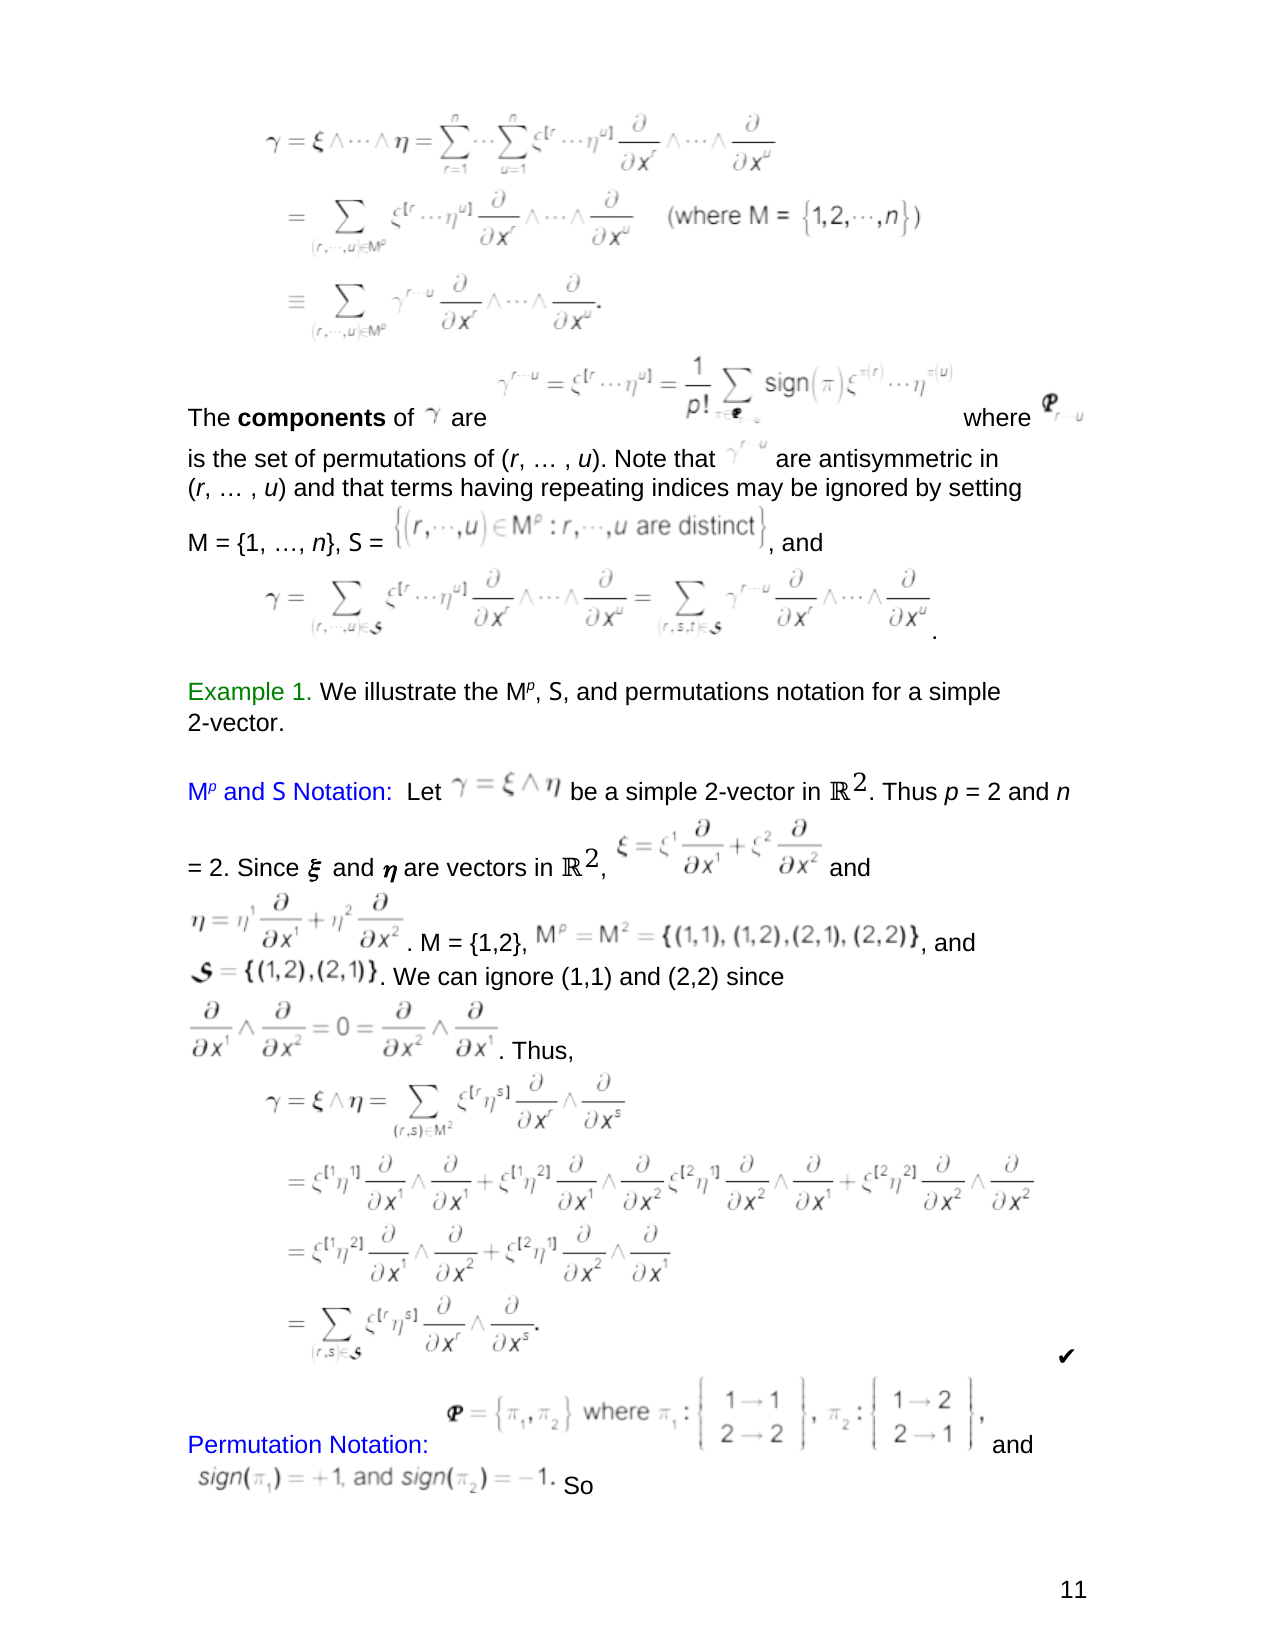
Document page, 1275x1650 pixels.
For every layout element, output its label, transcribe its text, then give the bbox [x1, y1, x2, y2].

text . [187, 558, 1087, 645]
text Permutation Notation: and [187, 1372, 1087, 1459]
text Example 1. We illustrate the Mp, S, and permutations notation for a simple 2-vector. [187, 674, 1087, 737]
text Mp and S Notation: Let be a simple 2-vector in ℝ2. Thus p = 2 and n = 2. Since  and  are vectors in ℝ2, and . M = {1,2}, , and . We can ignore (1,1) and (2,2) since . Thus, [187, 765, 1087, 1065]
text The components of are where is the set of permutations of (r, … , u). Note that are antisymmetric in (r, … , u) and that terms having repeating indices may be ignored by setting M = {1, …, n}, S = , and [187, 345, 1087, 558]
text So [187, 1459, 1087, 1499]
text ✔ [187, 1065, 1087, 1372]
